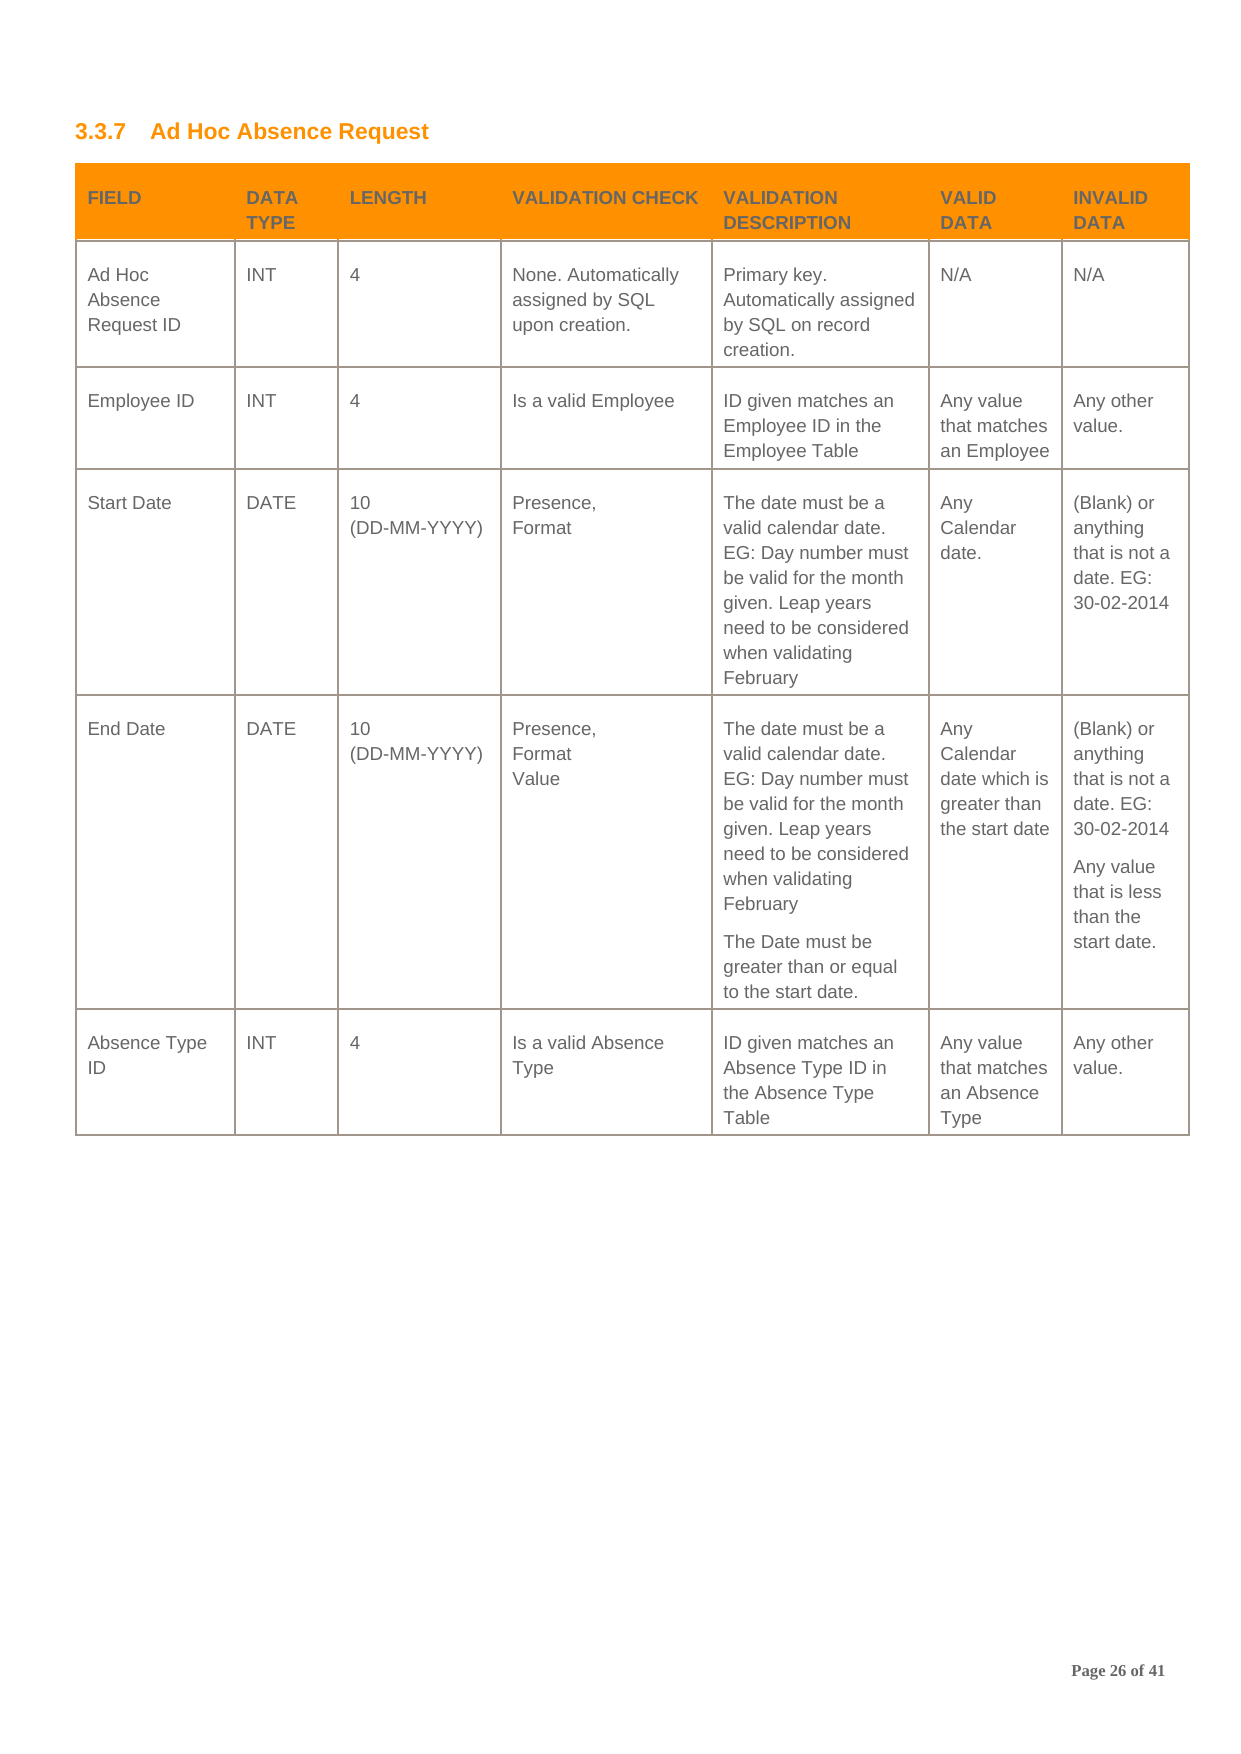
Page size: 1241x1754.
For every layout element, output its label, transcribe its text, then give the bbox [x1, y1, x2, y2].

table_cell Ad Hoc Absence Request ID [77, 242, 234, 366]
table_cell 10 (DD-MM-YYYY) [339, 696, 500, 1008]
table_cell DATE [236, 470, 337, 694]
table_header Field [77, 165, 234, 239]
table_cell Absence Type ID [77, 1010, 234, 1134]
table_cell 4 [339, 242, 500, 366]
table_header validation check [502, 165, 711, 239]
table_cell Is a valid Absence Type [502, 1010, 711, 1134]
table_cell INT [236, 1010, 337, 1134]
table_header validation description [713, 165, 928, 239]
table_cell None. Automatically assigned by SQL upon creation. [502, 242, 711, 366]
table_cell N/A [1063, 242, 1188, 366]
table_cell INT [236, 368, 337, 467]
table_cell Presence, Format [502, 470, 711, 694]
table_cell End Date [77, 696, 234, 1008]
table_cell Is a valid Employee [502, 368, 711, 467]
table_cell The date must be a valid calendar date. EG: Day number must be valid for the month given. Leap years need to be considered when validating February The Date must be greater than or equal to the start date. [713, 696, 928, 1008]
table_header invalid data [1063, 165, 1188, 239]
table_header valid data [930, 165, 1061, 239]
table_cell Any Calendar date which is greater than the start date [930, 696, 1061, 1008]
table_cell (Blank) or anything that is not a date. EG: 30-02-2014 Any value that is less than the start date. [1063, 696, 1188, 1008]
table_cell Any other value. [1063, 368, 1188, 467]
table_cell N/A [930, 242, 1061, 366]
table_header Data type [236, 165, 337, 239]
table_cell Any Calendar date. [930, 470, 1061, 694]
table_header length [339, 165, 500, 239]
table_cell Presence, Format Value [502, 696, 711, 1008]
table_cell ID given matches an Absence Type ID in the Absence Type Table [713, 1010, 928, 1134]
table_cell 10 (DD-MM-YYYY) [339, 470, 500, 694]
table_cell 4 [339, 368, 500, 467]
table_cell (Blank) or anything that is not a date. EG: 30-02-2014 [1063, 470, 1188, 694]
table_cell Employee ID [77, 368, 234, 467]
table_cell DATE [236, 696, 337, 1008]
table_cell Any value that matches an Absence Type [930, 1010, 1061, 1134]
table_cell Any other value. [1063, 1010, 1188, 1134]
subtitle Ad Hoc Absence Request [75, 118, 1165, 144]
table_cell Any value that matches an Employee [930, 368, 1061, 467]
table_cell 4 [339, 1010, 500, 1134]
table_cell The date must be a valid calendar date. EG: Day number must be valid for the month given. Leap years need to be considered when validating February [713, 470, 928, 694]
table_cell Primary key. Automatically assigned by SQL on record creation. [713, 242, 928, 366]
table_cell Start Date [77, 470, 234, 694]
table_cell INT [236, 242, 337, 366]
table_cell ID given matches an Employee ID in the Employee Table [713, 368, 928, 467]
